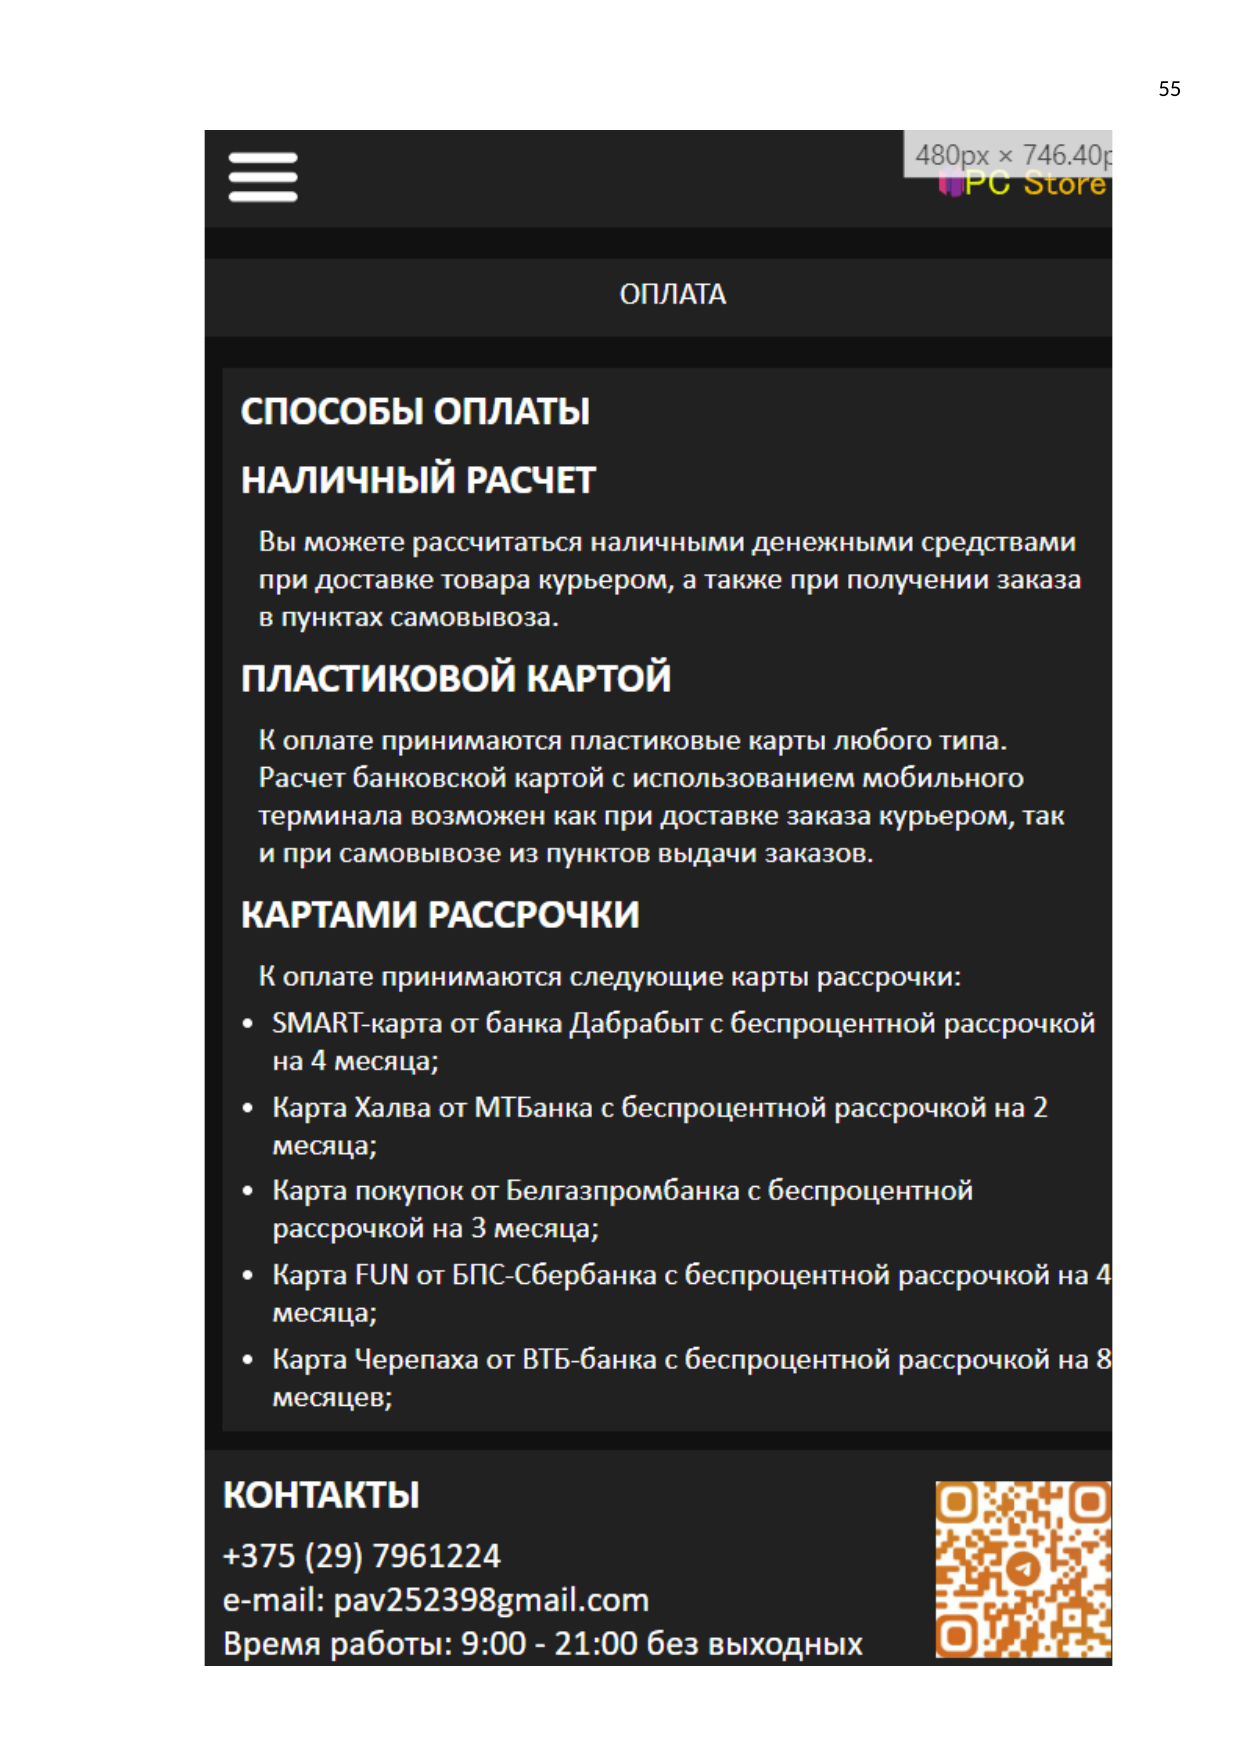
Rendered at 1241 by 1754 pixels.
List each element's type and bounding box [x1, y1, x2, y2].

picture [204, 130, 1113, 1666]
